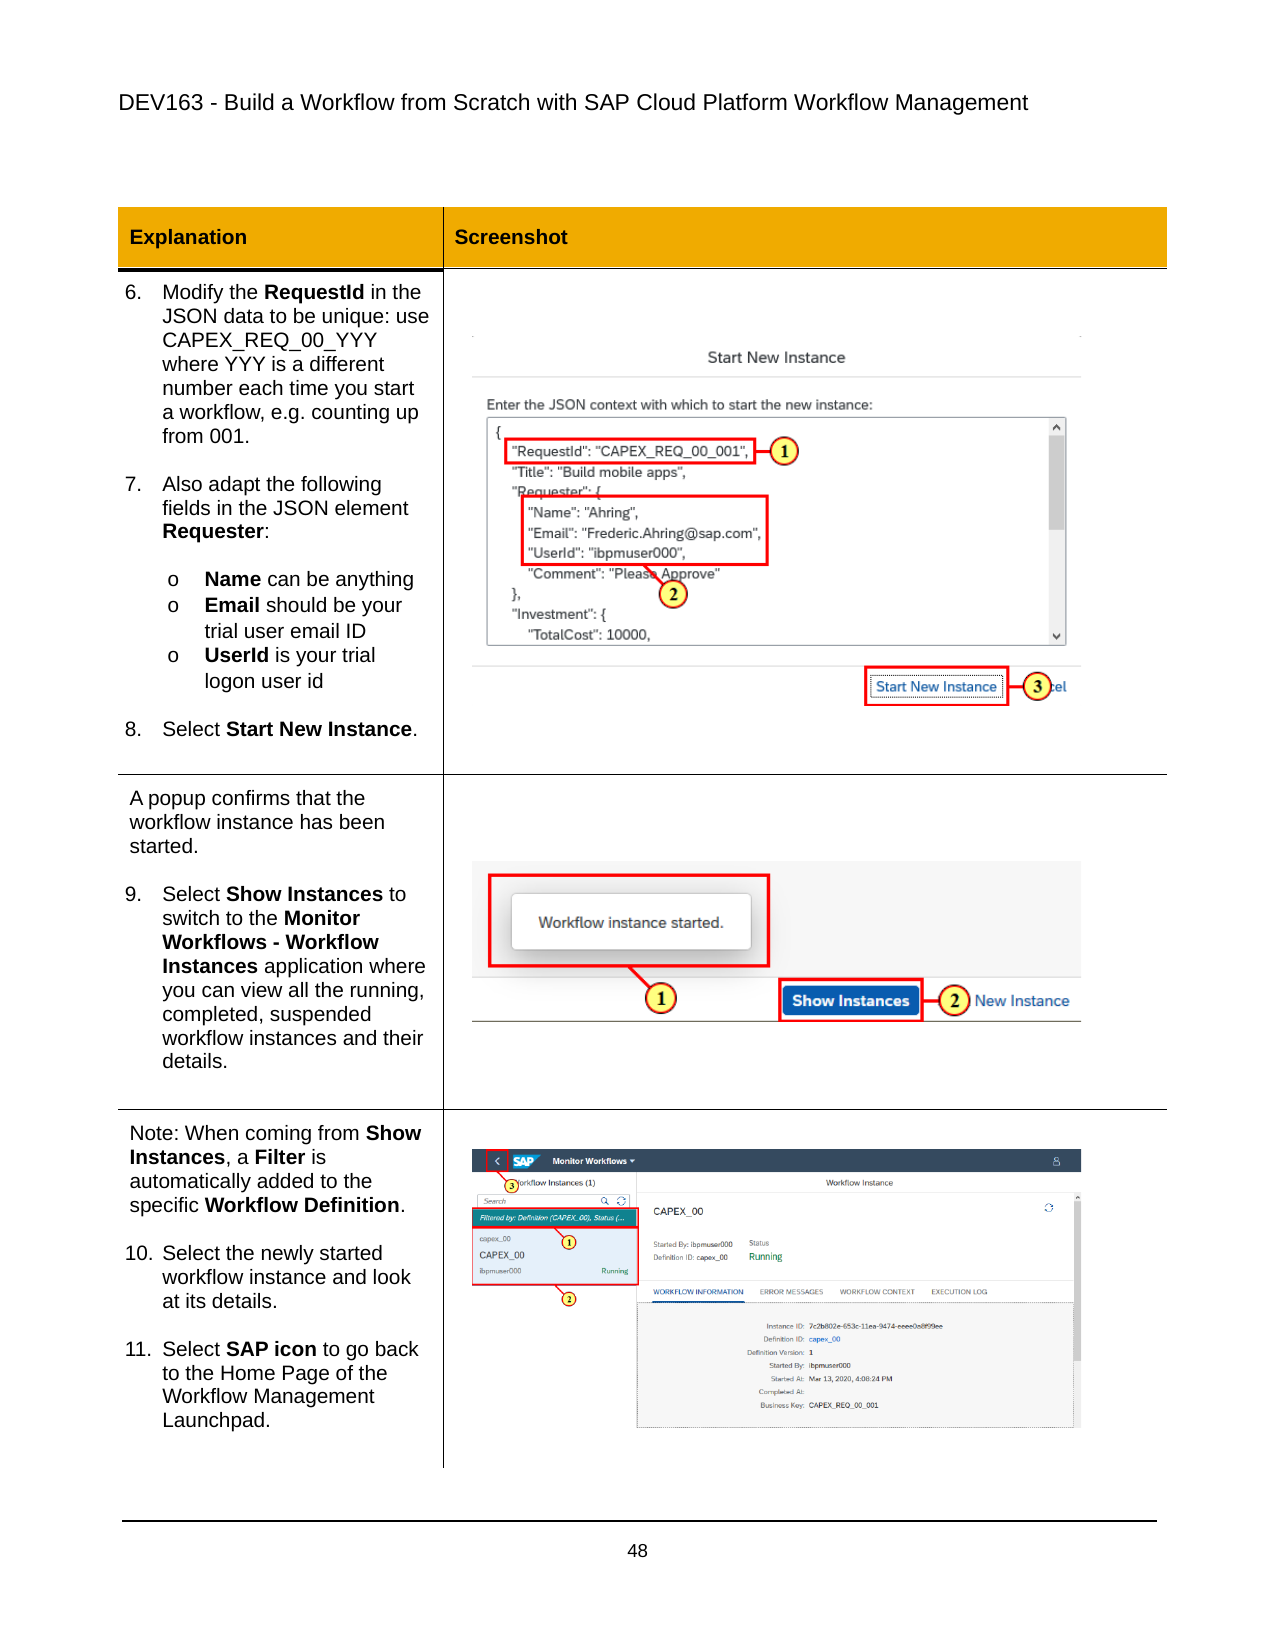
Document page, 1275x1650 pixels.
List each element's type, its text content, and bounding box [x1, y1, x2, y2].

table_cell Modify the RequestId in the JSON data to be unique: use CAPEX_REQ_00_YYY where YYY is a different number each time you start a workflow, e.g. counting up from 001. Also adapt the following fields in the JSON element Requester: Name can be anything Email should be your trial user email ID UserId is your trial logon user id Select Start New Instance. [118, 272, 443, 773]
table_cell [444, 775, 1167, 1108]
picture [472, 861, 1082, 1022]
table_cell A popup confirms that the workflow instance has been started. Select Show Instances to switch to the Monitor Workflows - Workflow Instances application where you can view all the running, completed, suspended workflow instances and their details. [118, 775, 443, 1108]
table_cell Note: When coming from Show Instances, a Filter is automatically added to the specific Workflow Definition. Select the newly started workflow instance and look at its details. Select SAP icon to go back to the Home Page of the Workflow Management Launchpad. [118, 1110, 443, 1467]
picture [472, 336, 1082, 706]
table_header Explanation [118, 207, 443, 267]
table_cell [444, 1110, 1167, 1467]
table_cell [444, 269, 1167, 773]
table_header Screenshot [444, 207, 1167, 267]
picture [472, 1149, 1082, 1428]
